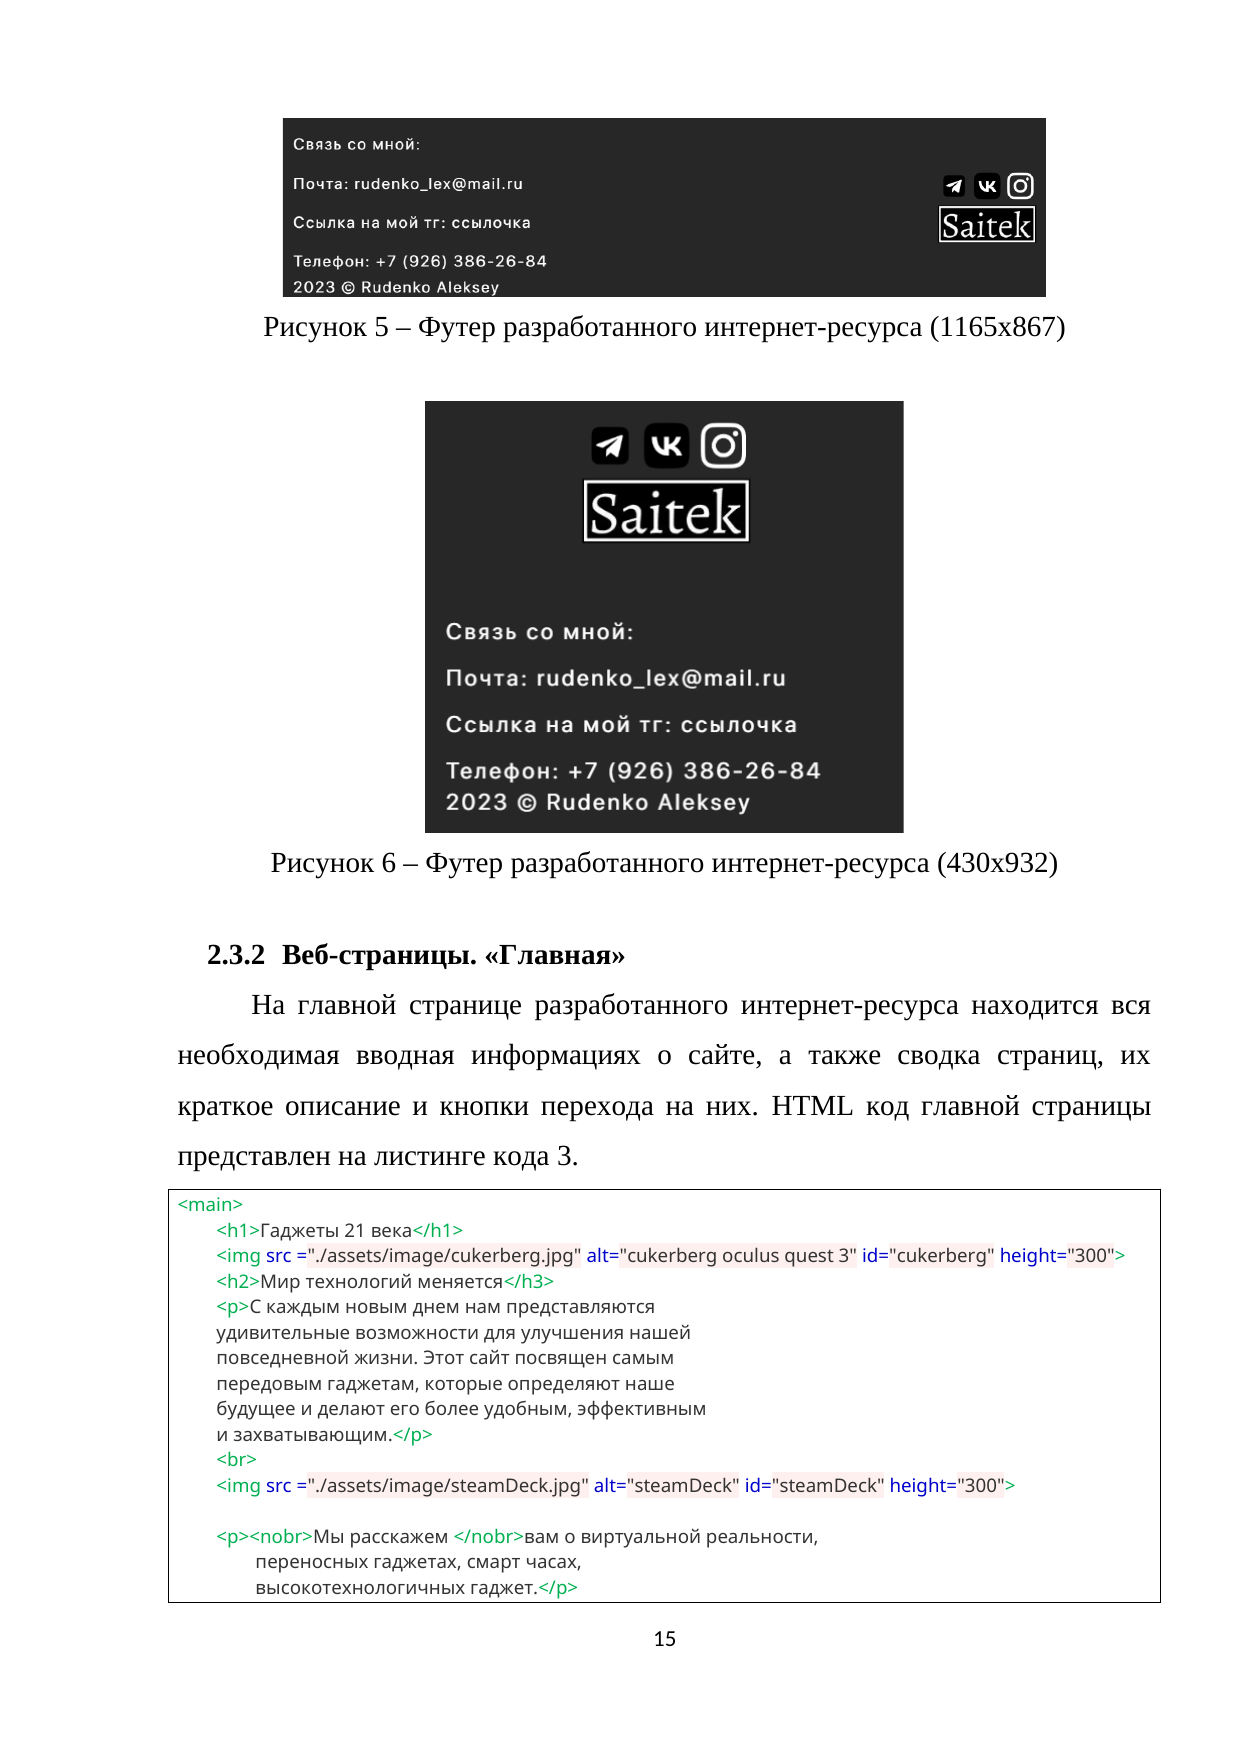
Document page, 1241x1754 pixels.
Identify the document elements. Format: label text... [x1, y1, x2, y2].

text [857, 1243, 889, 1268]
text <p><nobr>Мы расскажем </nobr>вам о виртуальной реальности, [177, 1523, 1152, 1549]
text <br> [177, 1447, 1152, 1472]
text высокотехнологичных гаджет.</p> [169, 1571, 1160, 1602]
picture [425, 401, 904, 833]
text Рисунок 6 – Футер разработанного интернет-ресурса (430х932) [177, 845, 1152, 878]
text <main> [169, 1190, 1160, 1217]
picture [282, 118, 1046, 297]
text и захватывающим.</p> [177, 1421, 1152, 1447]
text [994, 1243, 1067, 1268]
text передовым гаджетам, которые определяют наше [177, 1370, 1152, 1396]
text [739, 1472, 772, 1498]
text <h1>Гаджеты 21 века</h1> [177, 1217, 1152, 1243]
text Рисунок 5 – Футер разработанного интернет-ресурса (1165х867) [177, 309, 1152, 342]
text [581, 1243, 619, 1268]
text <p>C каждым новым днем нам представляются [177, 1294, 1152, 1319]
text будущее и делают его более удобным, эффективным [177, 1396, 1152, 1421]
text На главной странице разработанного интернет-ресурса находится вся необходимая вводная информациях о сайте, а также сводка страниц, их краткое описание и кнопки перехода на них. HTML код главной страницы представлен на листинге кода 3. [177, 987, 1152, 1172]
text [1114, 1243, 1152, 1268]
text удивительные возможности для улучшения нашей [177, 1319, 1152, 1345]
text переносных гаджетах, смарт часах, [177, 1549, 1152, 1571]
text повседневной жизни. Этот сайт посвящен самым [177, 1345, 1152, 1370]
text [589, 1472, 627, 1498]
list Веб-страницы. «Главная» [207, 937, 1152, 970]
text <h2>Мир технологий меняется</h3> [177, 1268, 1152, 1294]
